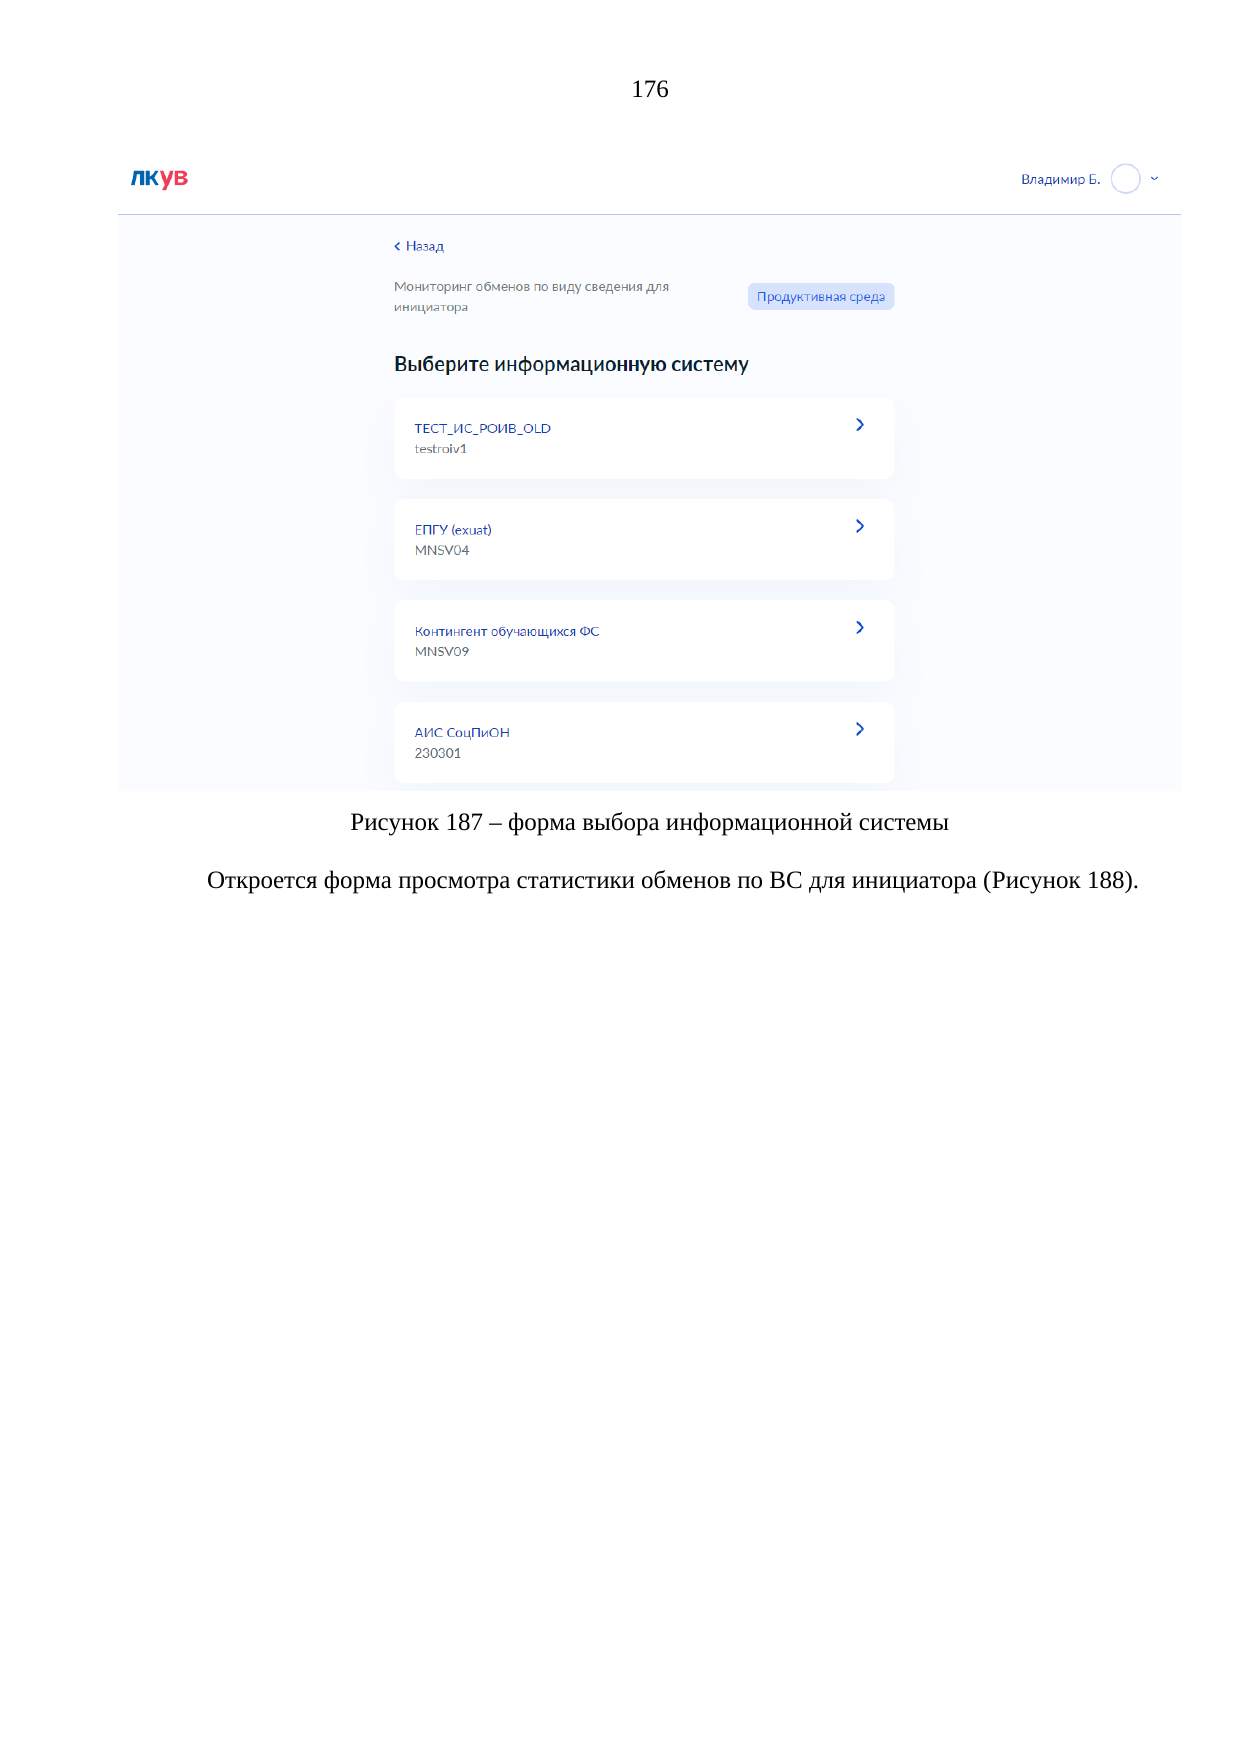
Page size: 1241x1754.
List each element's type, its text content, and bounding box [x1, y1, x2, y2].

text Рисунок 187 – форма выбора информационной системы [118, 807, 1181, 836]
text Откроется форма просмотра статистики обменов по ВС для инициатора (Рисунок 188). [118, 865, 1181, 894]
picture [118, 147, 1182, 791]
